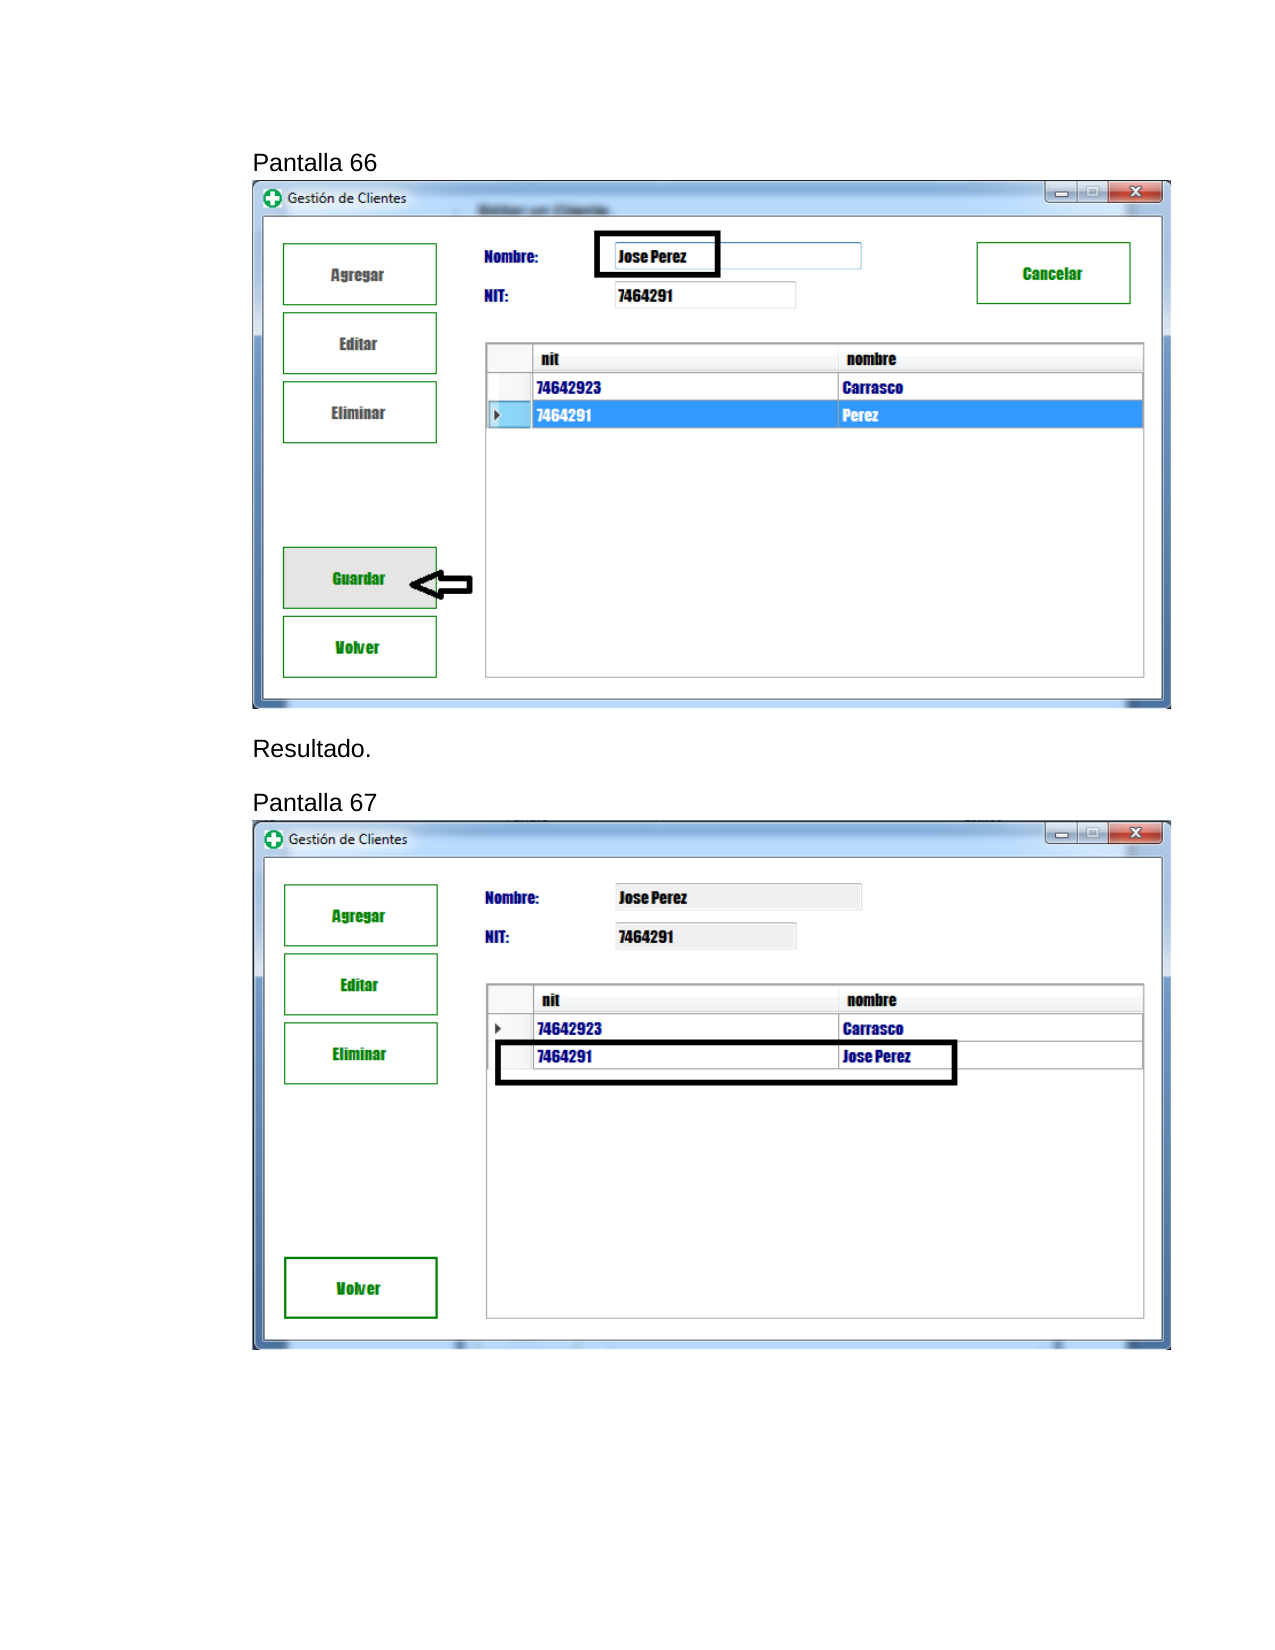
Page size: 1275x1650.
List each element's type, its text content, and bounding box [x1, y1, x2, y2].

picture [252, 820, 1172, 1350]
text Pantalla 66 [252, 148, 1098, 180]
text Resultado. [252, 734, 1098, 763]
picture [252, 180, 1172, 709]
text Pantalla 67 [252, 788, 1098, 820]
